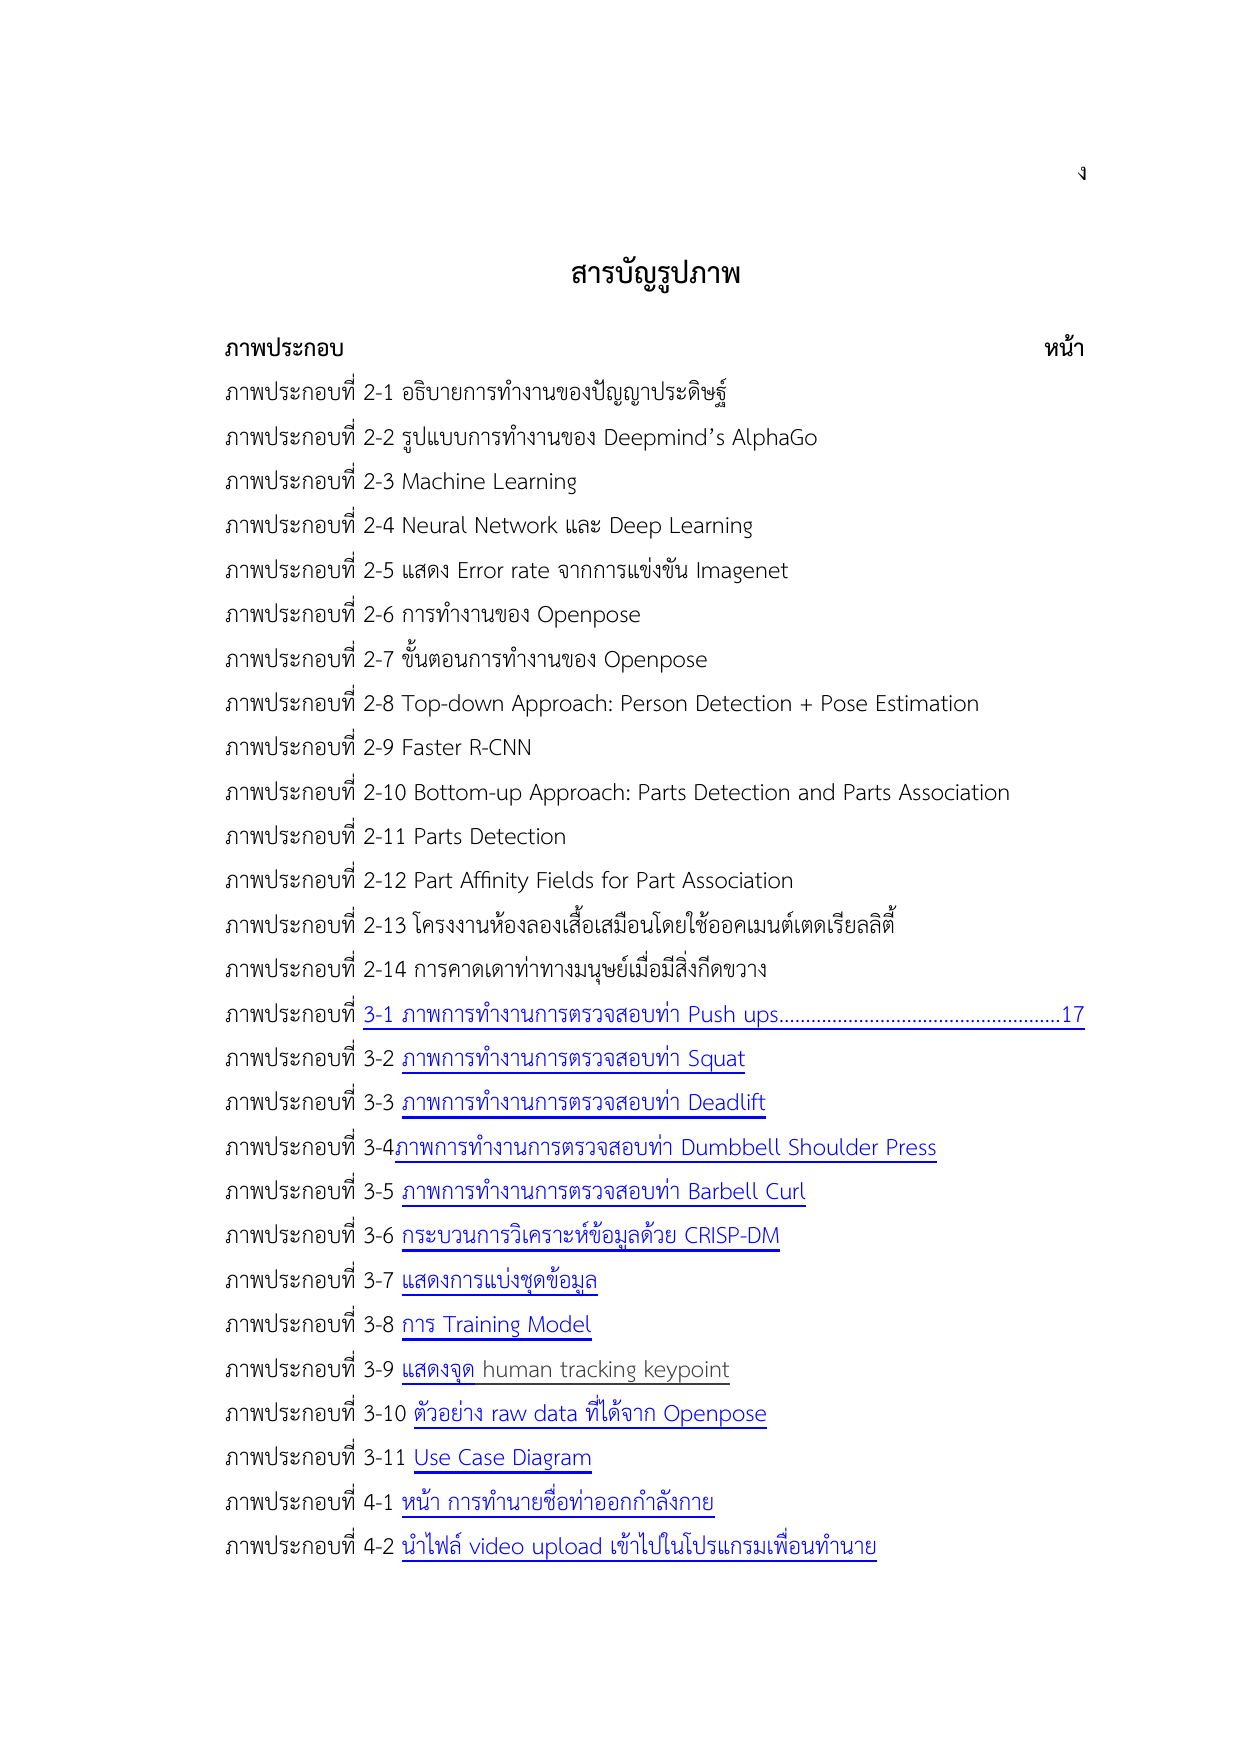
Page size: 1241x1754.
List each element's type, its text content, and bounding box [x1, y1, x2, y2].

text ภาพประกอบที่ 3-3 ภาพการทำงานการตรวจสอบท่า Deadlift 18 [225, 1082, 1087, 1126]
text ภาพประกอบที่ 3-6 กระบวนการวิเคราะห์ข้อมูลด้วย CRISP-DM 20 [225, 1215, 1087, 1259]
text ภาพประกอบที่ 3-1 ภาพการทำงานการตรวจสอบท่า Push ups………………………………………….….17 [225, 993, 1087, 1037]
text ภาพประกอบที่ 2-5 แสดง Error rate จากการแข่งขัน Imagenet 9 [225, 549, 1087, 593]
text ภาพประกอบที่ 3-11 Use Case Diagram 25 [225, 1437, 1087, 1481]
text ภาพประกอบที่ 2-11 Parts Detection 13 [225, 815, 1087, 860]
text ภาพประกอบที่ 2-3 Machine Learning 7 [225, 460, 1087, 505]
text ภาพประกอบที่ 3-10 ตัวอย่าง raw data ที่ได้จาก Openpose 23 [225, 1392, 1087, 1437]
subtitle สารบัญรูปภาพ [225, 247, 1087, 302]
text ภาพประกอบที่ 2-1 อธิบายการทำงานของปัญญาประดิษฐ์ 5 [225, 372, 1087, 416]
text ภาพประกอบที่ 4-2 นำไฟล์ video upload เข้าไปในโปรแกรมเพื่อนทำนาย 27 [225, 1525, 1087, 1570]
text ภาพประกอบที่ 2-4 Neural Network และ Deep Learning 8 [225, 505, 1087, 549]
text ภาพประกอบที่ 3-2 ภาพการทำงานการตรวจสอบท่า Squat 18 [225, 1037, 1087, 1082]
text ภาพประกอบที่ 3-5 ภาพการทำงานการตรวจสอบท่า Barbell Curl 19 [225, 1170, 1087, 1215]
text ภาพประกอบที่ 2-7 ขั้นตอนการทำงานของ Openpose 11 [225, 638, 1087, 682]
text ภาพประกอบที่ 2-10 Bottom-up Approach: Parts Detection and Parts Association 13 [225, 771, 1087, 815]
text ภาพประกอบที่ 2-12 Part Afﬁnity Fields for Part Association 14 [225, 860, 1087, 904]
text ภาพประกอบที่ 2-6 การทำงานของ Openpose 10 [225, 593, 1087, 638]
subtitle ภาพประกอบ หน้า [225, 327, 1087, 372]
text ภาพประกอบที่ 3-9 แสดงจุด human tracking keypoint 23 [225, 1348, 1087, 1392]
text ภาพประกอบที่ 4-1 หน้า การทำนายชื่อท่าออกกำลังกาย 27 [225, 1481, 1087, 1525]
text ภาพประกอบที่ 3-7 แสดงการแบ่งชุดข้อมูล 21 [225, 1259, 1087, 1303]
text ภาพประกอบที่ 2-13 โครงงานห้องลองเสื้อเสมือนโดยใช้ออคเมนต์เตดเรียลลิตี้ 15 [225, 904, 1087, 948]
text ภาพประกอบที่ 2-2 รูปแบบการทำงานของ Deepmind’s AlphaGo 6 [225, 416, 1087, 460]
text ภาพประกอบที่ 2-8 Top-down Approach: Person Detection + Pose Estimation 12 [225, 682, 1087, 727]
text ภาพประกอบที่ 3-8 การ Training Model 22 [225, 1303, 1087, 1348]
text ภาพประกอบที่ 2-14 การคาดเดาท่าทางมนุษย์เมื่อมีสิ่งกีดขวาง 16 [225, 948, 1087, 993]
text ภาพประกอบที่ 3-4 ภาพการทำงานการตรวจสอบท่า Dumbbell Shoulder Press 19 [225, 1126, 1087, 1170]
text ภาพประกอบที่ 2-9 Faster R-CNN 12 [225, 727, 1087, 771]
